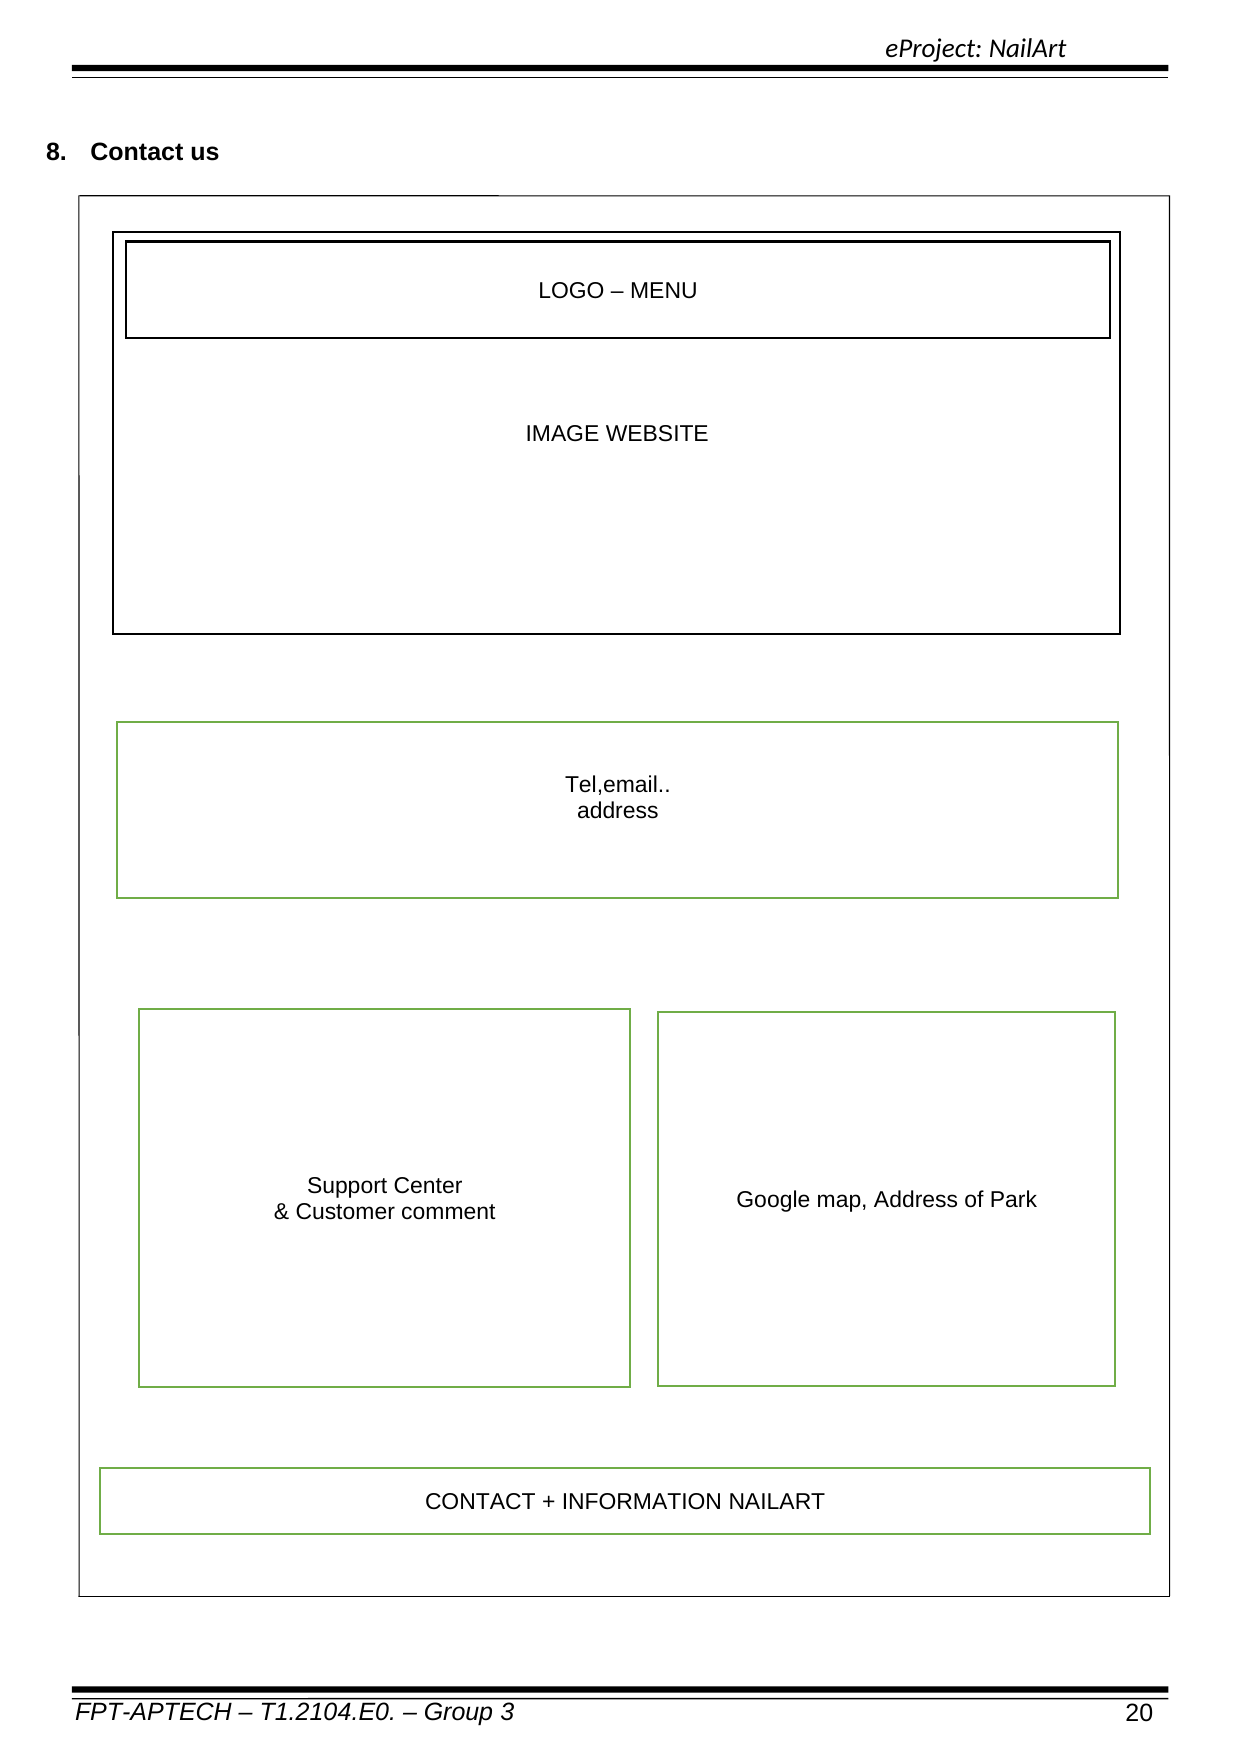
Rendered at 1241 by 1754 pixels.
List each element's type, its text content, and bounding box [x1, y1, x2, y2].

list Contact us [46, 137, 1203, 165]
